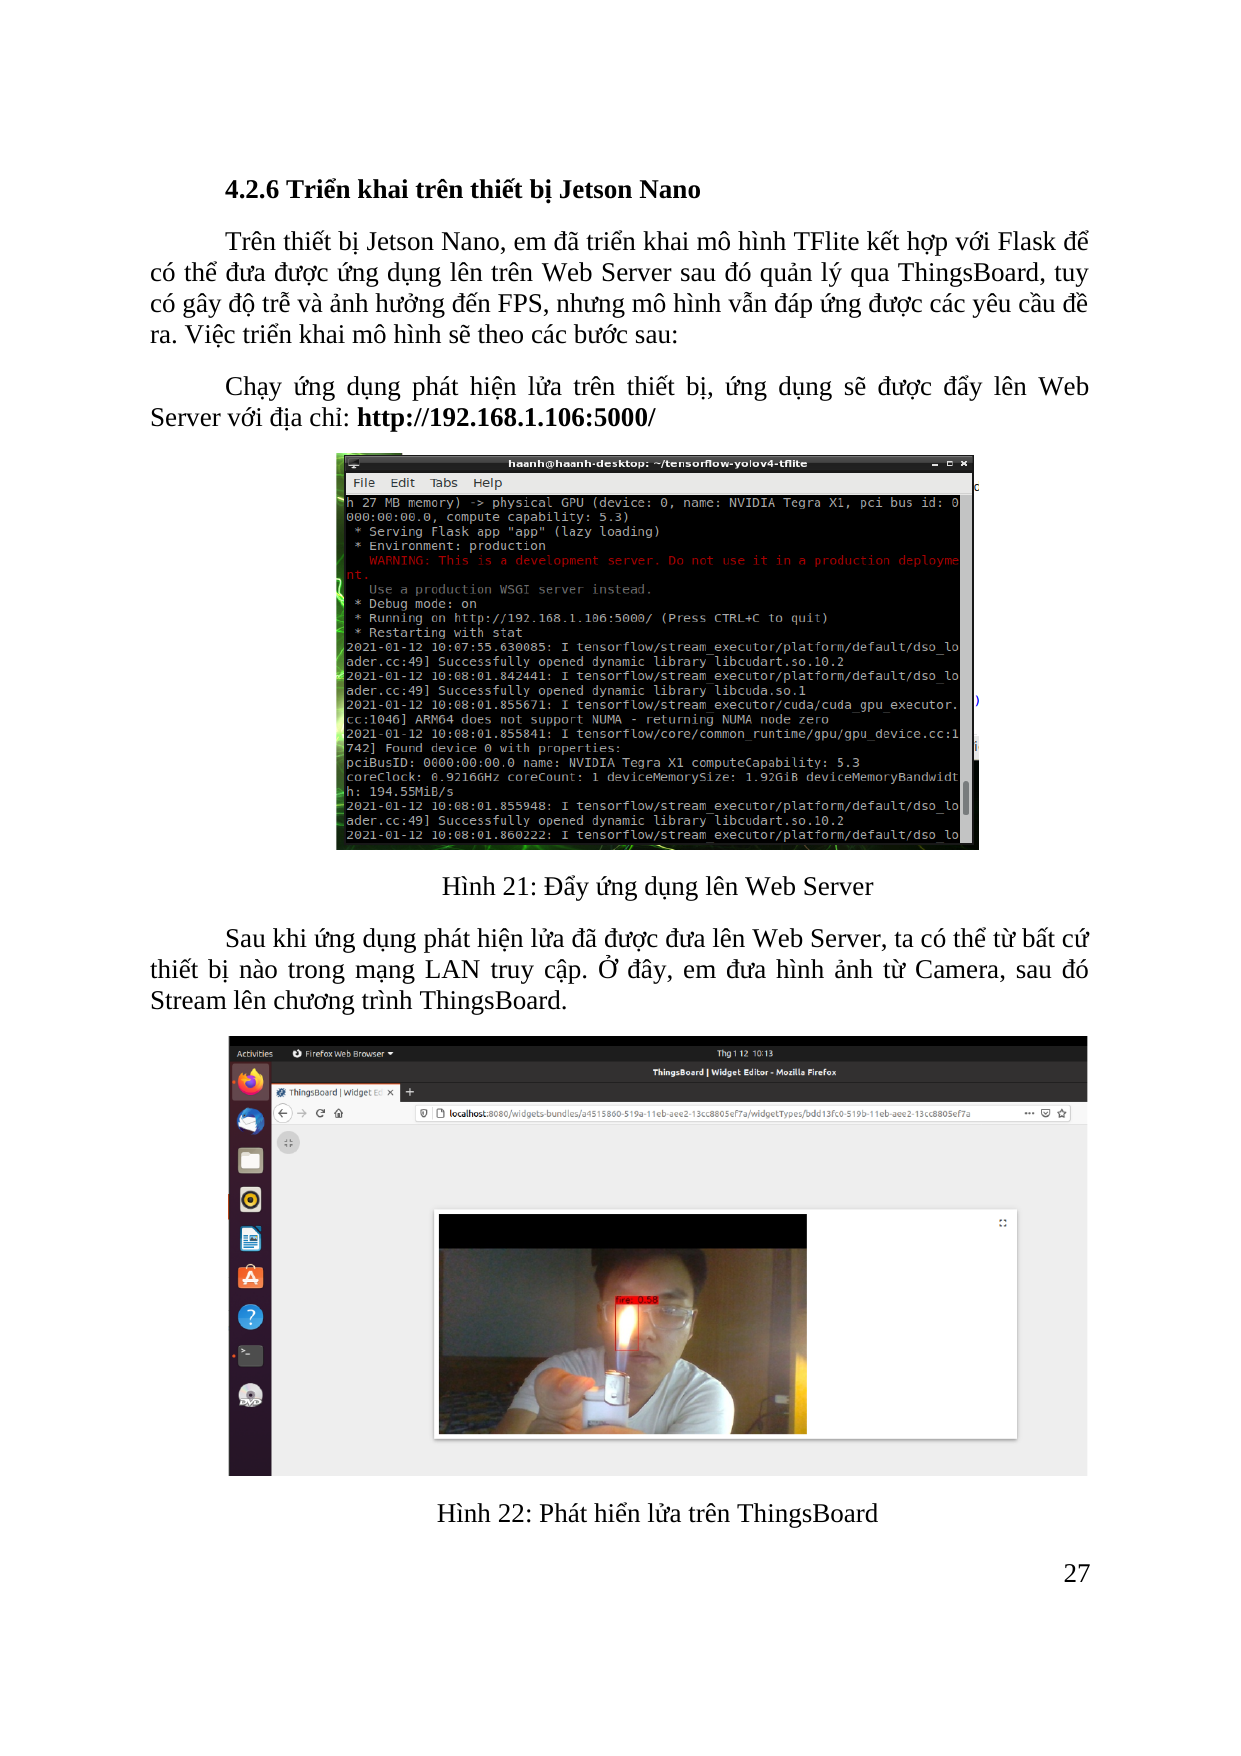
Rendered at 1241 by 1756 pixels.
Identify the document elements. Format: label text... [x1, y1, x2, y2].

text Trên thiết bị Jetson Nano, em đã triển khai mô hình TFlite kết hợp với Flask để có thể đưa được ứng dụng lên trên Web Server sau đó quản lý qua ThingsBoard, tuy có gây độ trễ và ảnh hưởng đến FPS, nhưng mô hình vẫn đáp ứng được các yêu cầu đề ra. Việc triển khai mô hình sẽ theo các bước sau: [150, 225, 1090, 349]
text Sau khi ứng dụng phát hiện lửa đã được đưa lên Web Server, ta có thể từ bất cứ thiết bị nào trong mạng LAN truy cập. Ở đây, em đưa hình ảnh từ Camera, sau đó Stream lên chương trình ThingsBoard. [150, 922, 1090, 1016]
text Hình 21: Đẩy ứng dụng lên Web Server [150, 870, 1090, 901]
picture [336, 453, 979, 850]
text Chạy ứng dụng phát hiện lửa trên thiết bị, ứng dụng sẽ được đẩy lên Web Server với địa chỉ: http://192.168.1.106:5000/ [150, 370, 1090, 433]
picture [228, 1036, 1088, 1476]
text Hình 22: Phát hiển lửa trên ThingsBoard [150, 1497, 1090, 1528]
subtitle 4.2.6 Triển khai trên thiết bị Jetson Nano [150, 173, 1090, 204]
